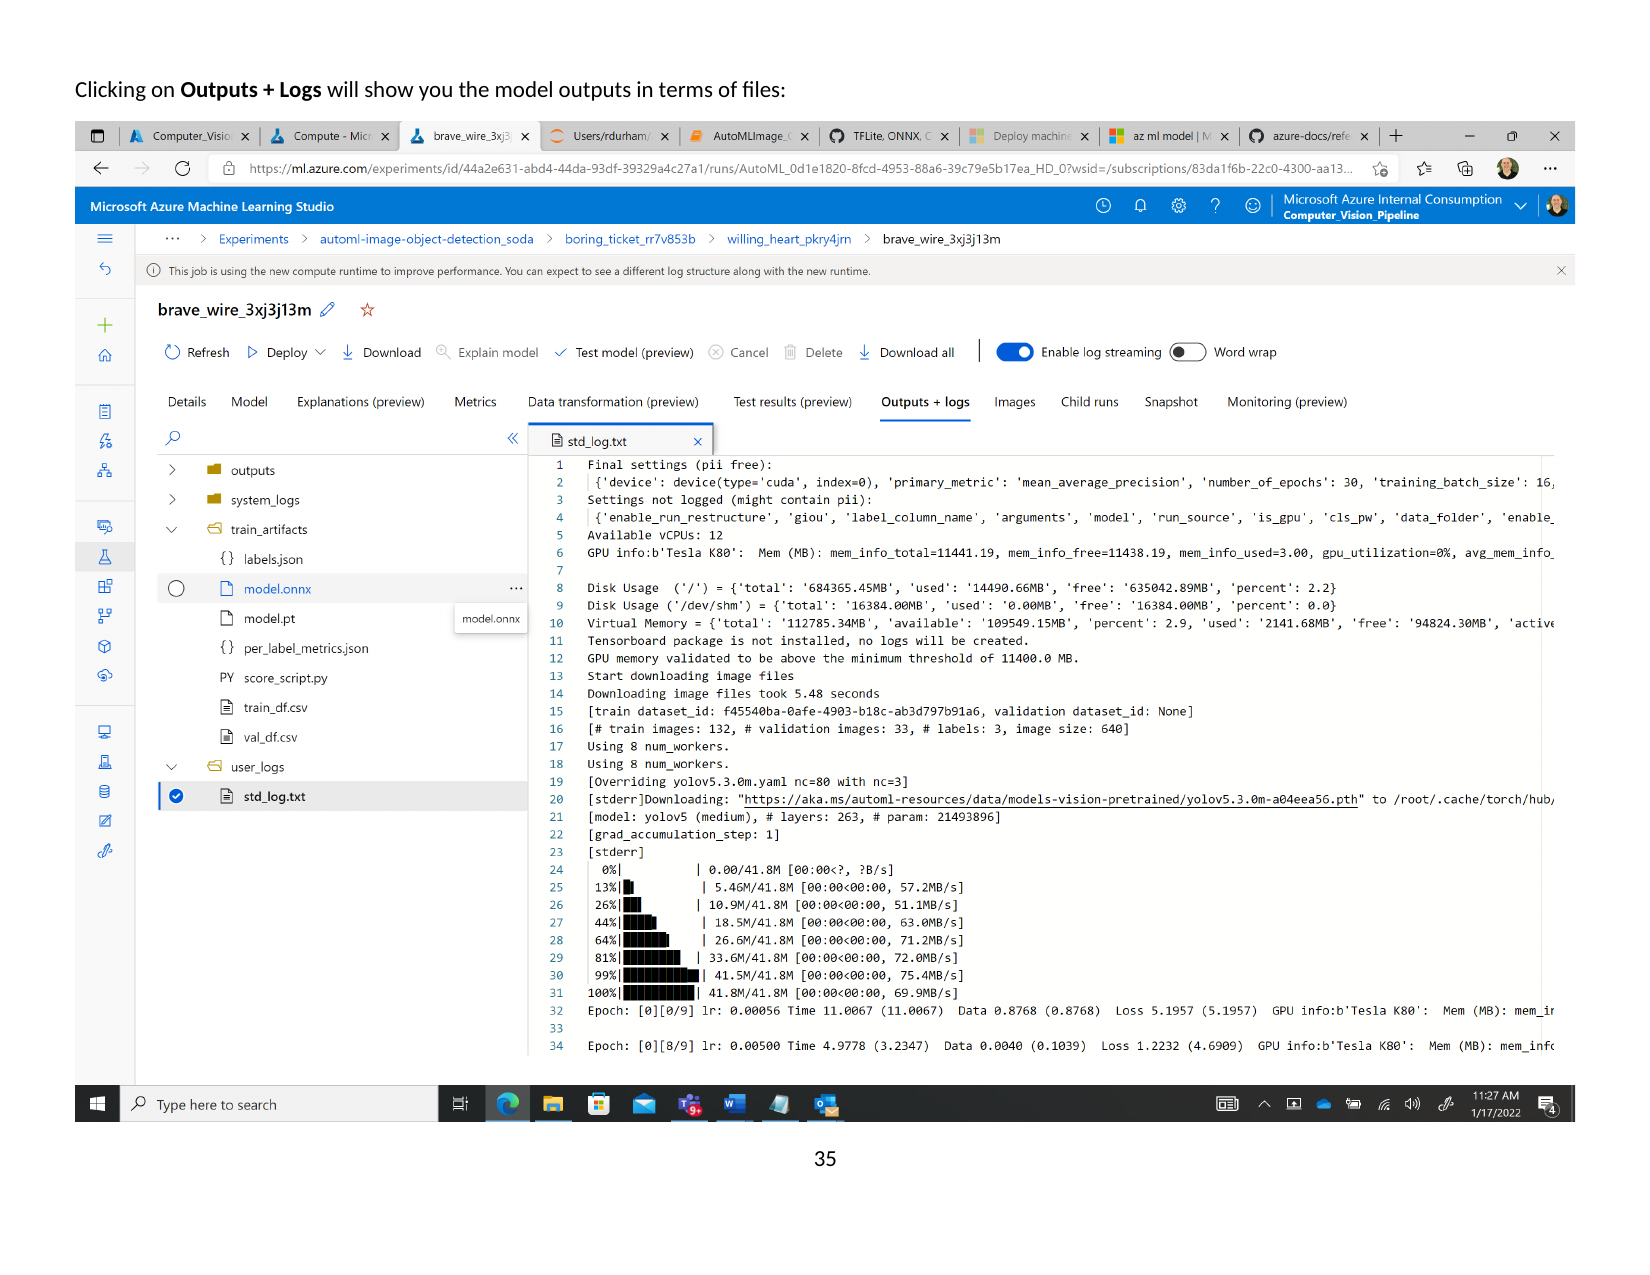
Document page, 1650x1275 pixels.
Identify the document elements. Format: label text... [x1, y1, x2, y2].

text Clicking on Outputs + Logs will show you the model outputs in terms of files: [75, 75, 1575, 103]
picture [75, 121, 1575, 1122]
